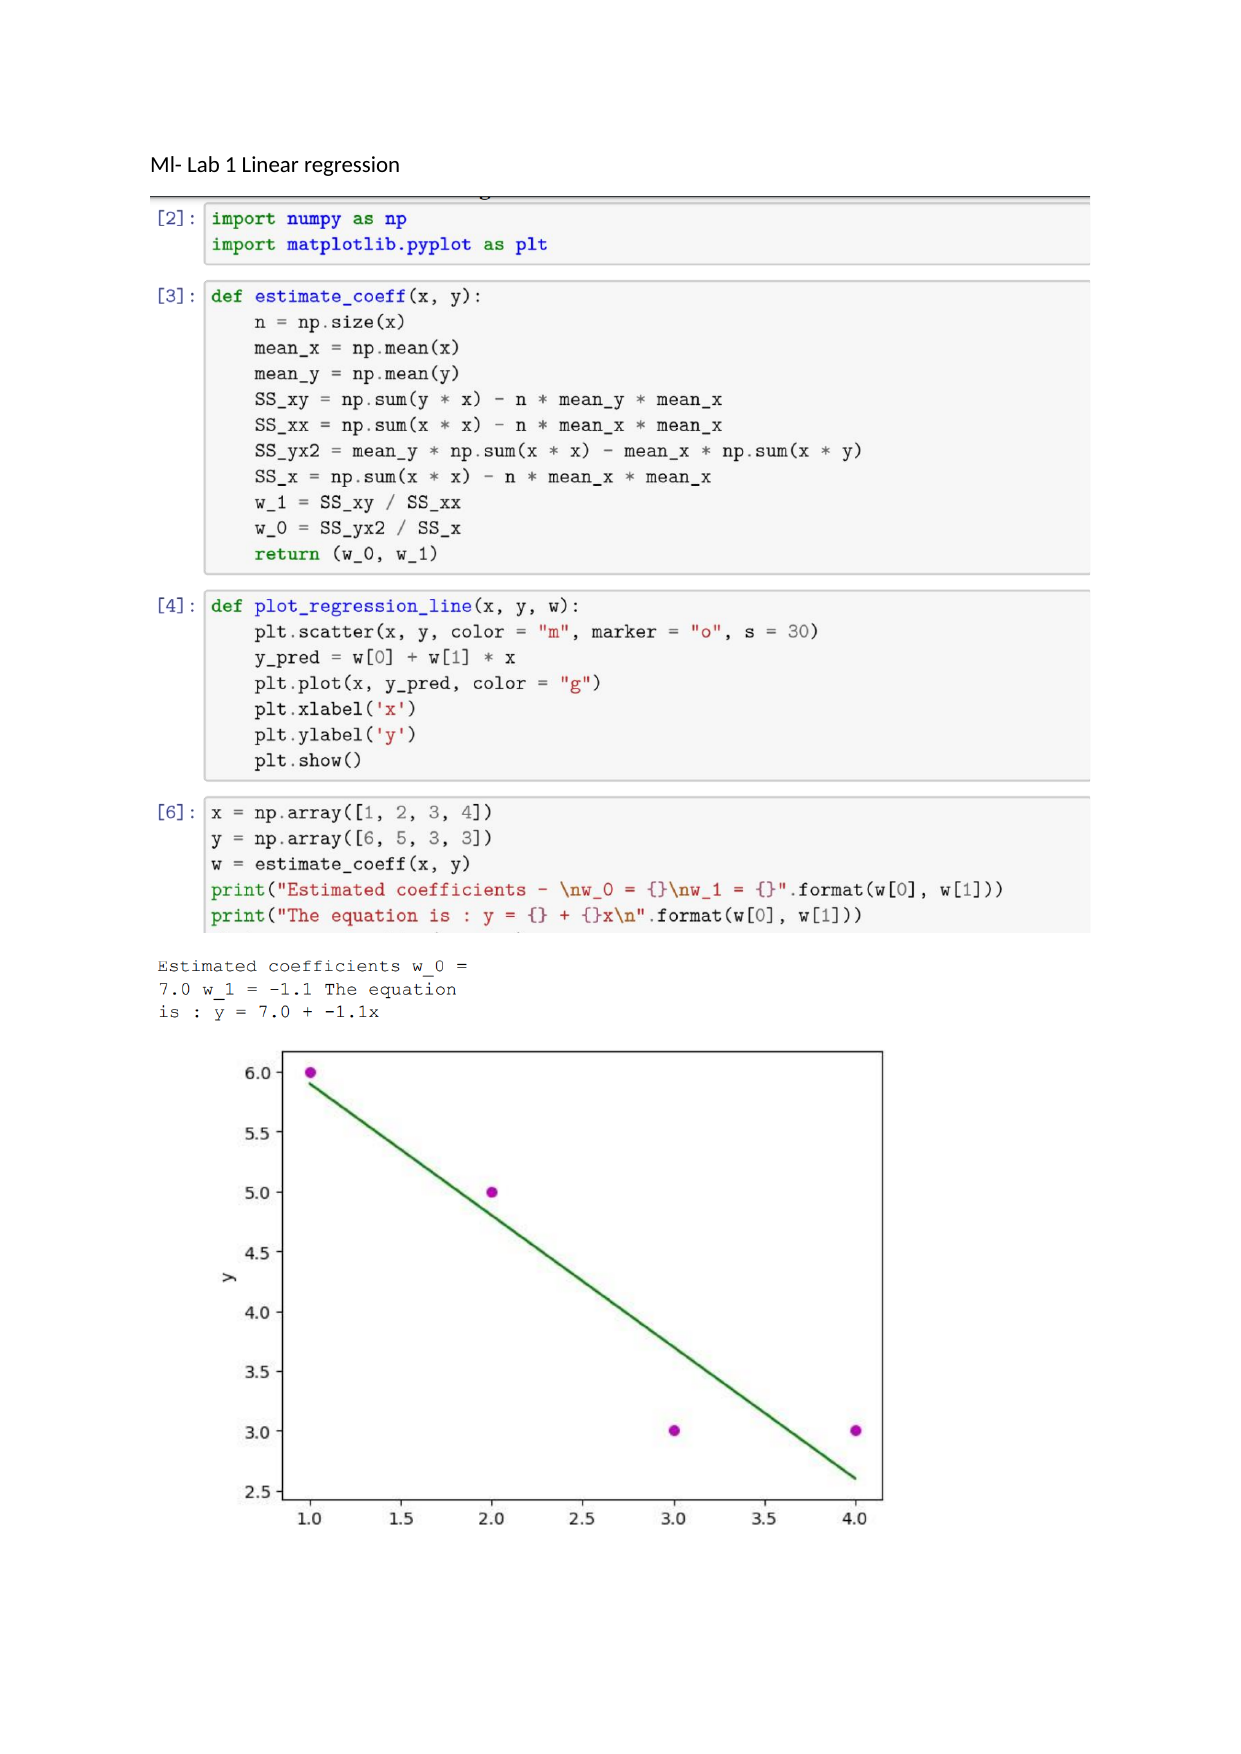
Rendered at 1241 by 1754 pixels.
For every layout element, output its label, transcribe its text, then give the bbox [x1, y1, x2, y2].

picture [150, 951, 893, 1532]
text Ml- Lab 1 Linear regression [150, 150, 1090, 178]
picture [150, 196, 1091, 933]
